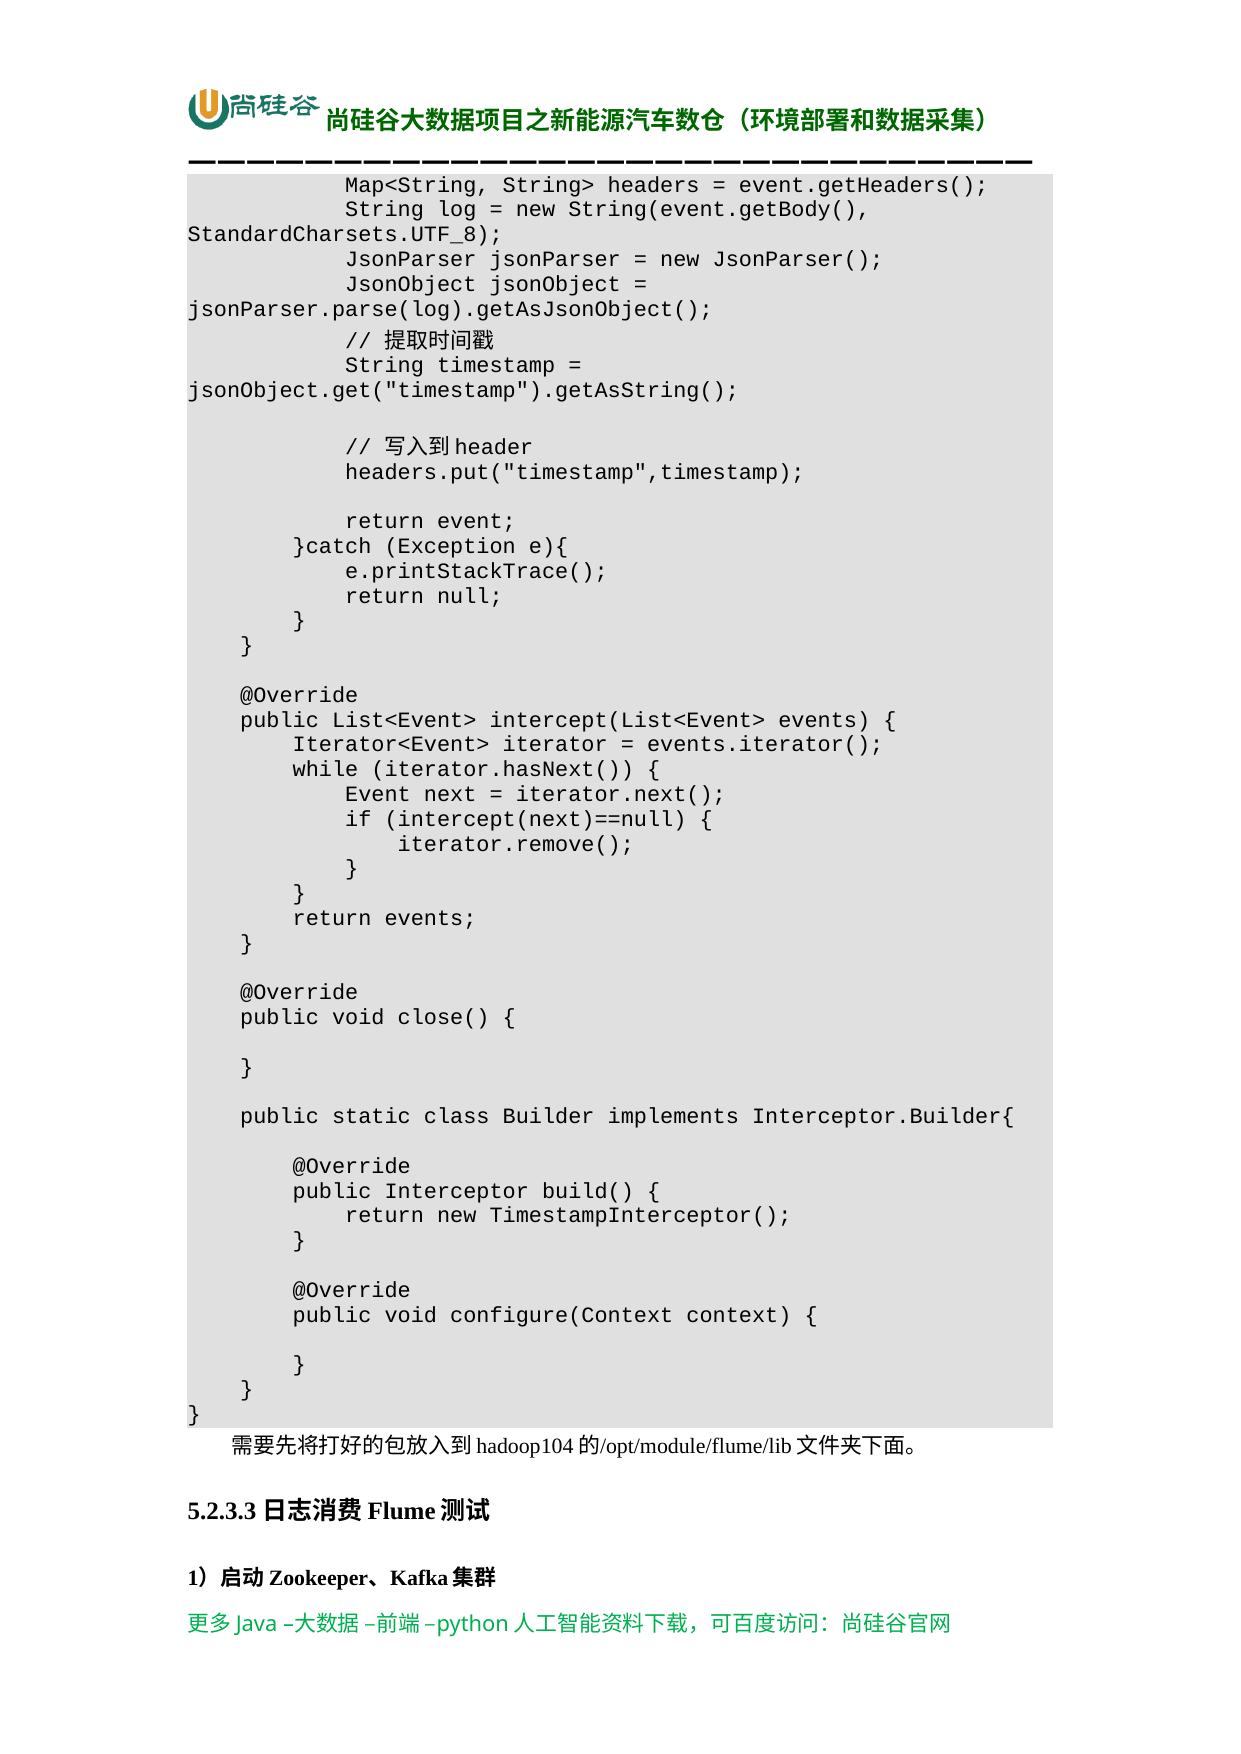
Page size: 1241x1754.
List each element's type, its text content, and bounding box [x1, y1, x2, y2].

text public Interceptor build() { [187, 1180, 1053, 1205]
text } [187, 1056, 1053, 1081]
text 需要先将打好的包放入到hadoop104的/opt/module/flume/lib文件夹下面。 [187, 1428, 1053, 1460]
text iterator.remove(); [187, 833, 1053, 858]
text String timestamp = jsonObject.get("timestamp").getAsString(); [187, 354, 1053, 404]
text return new TimestampInterceptor(); [187, 1205, 1053, 1229]
text public void close() { [187, 1006, 1053, 1031]
text return event; [187, 511, 1053, 535]
text } [187, 634, 1053, 659]
text public static class Builder implements Interceptor.Builder{ [187, 1106, 1053, 1130]
text Map<String, String> headers = event.getHeaders(); [187, 174, 1053, 199]
text return events; [187, 907, 1053, 932]
text } [187, 882, 1053, 907]
text headers.put("timestamp",timestamp); [187, 461, 1053, 486]
text @Override [187, 684, 1053, 709]
text } [187, 932, 1053, 957]
text 5.2.3.3 日志消费Flume测试 [187, 1476, 1053, 1541]
text }catch (Exception e){ [187, 535, 1053, 560]
text @Override [187, 982, 1053, 1006]
text if (intercept(next)==null) { [187, 808, 1053, 833]
text 1）启动Zookeeper、Kafka集群 [187, 1559, 1053, 1592]
text public void configure(Context context) { [187, 1304, 1053, 1329]
text } [187, 1403, 1053, 1428]
text @Override [187, 1155, 1053, 1180]
text String log = new String(event.getBody(), StandardCharsets.UTF_8); [187, 199, 1053, 248]
text // 写入到header [187, 429, 1053, 461]
text Event next = iterator.next(); [187, 783, 1053, 808]
text public List<Event> intercept(List<Event> events) { [187, 709, 1053, 734]
text Iterator<Event> iterator = events.iterator(); [187, 734, 1053, 758]
text return null; [187, 585, 1053, 610]
text JsonObject jsonObject = jsonParser.parse(log).getAsJsonObject(); [187, 273, 1053, 323]
text } [187, 1353, 1053, 1378]
text } [187, 1378, 1053, 1403]
text } [187, 858, 1053, 882]
text // 提取时间戳 [187, 323, 1053, 354]
text while (iterator.hasNext()) { [187, 758, 1053, 783]
text } [187, 610, 1053, 634]
text @Override [187, 1279, 1053, 1304]
text } [187, 1229, 1053, 1254]
text JsonParser jsonParser = new JsonParser(); [187, 248, 1053, 273]
text e.printStackTrace(); [187, 560, 1053, 585]
